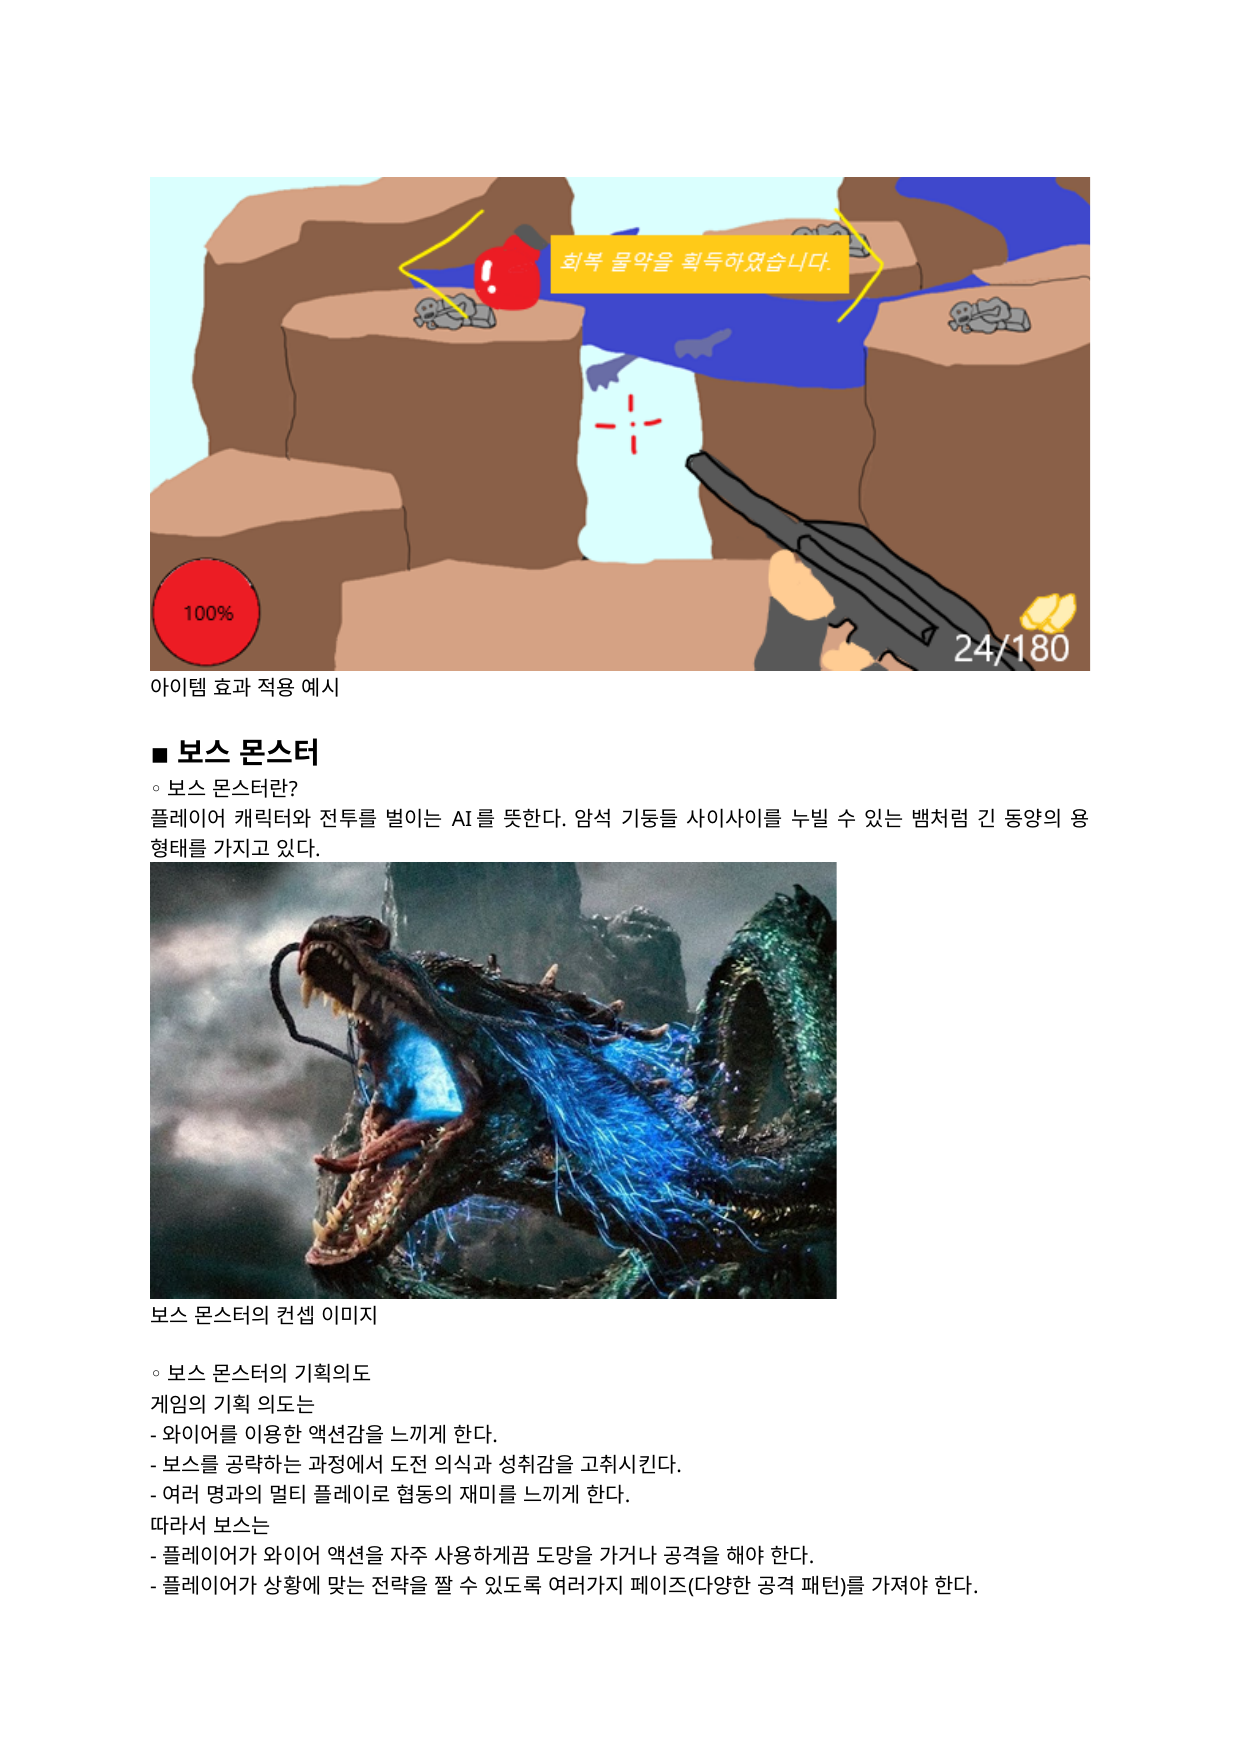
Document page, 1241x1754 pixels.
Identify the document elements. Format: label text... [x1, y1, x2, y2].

text 5단계: 잔해가 사라진다. 아이템 효과 적용 예시 [150, 671, 1090, 701]
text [150, 1569, 1090, 1600]
subtitle ▪ 보스 몬스터 [150, 729, 1090, 772]
text - 보스를 공략하는 과정에서 도전 의식과 성취감을 고취시킨다. [150, 1448, 1090, 1479]
text 플레이어 캐릭터와 전투를 벌이는 AI를 뜻한다. 암석 기둥들 사이사이를 누빌 수 있는 뱀처럼 긴 동양의 용 형태를 가지고 있다. [150, 802, 1090, 863]
text 따라서 보스는 - 플레이어가 와이어 액션을 자주 사용하게끔 도망을 가거나 공격을 해야 한다. [150, 1509, 1090, 1569]
text 보스 몬스터의 컨셉 이미지 [150, 1299, 1090, 1329]
subtitle ◦ 보스 몬스터란? [150, 772, 1090, 802]
text - 여러 명과의 멀티 플레이로 협동의 재미를 느끼게 한다. [150, 1479, 1090, 1509]
picture [150, 177, 1091, 671]
subtitle ◦ 보스 몬스터의 기획의도 [150, 1357, 1090, 1388]
text - 와이어를 이용한 액션감을 느끼게 한다. [150, 1418, 1090, 1448]
text 게임의 기획 의도는 [150, 1388, 1090, 1418]
picture [150, 862, 837, 1299]
